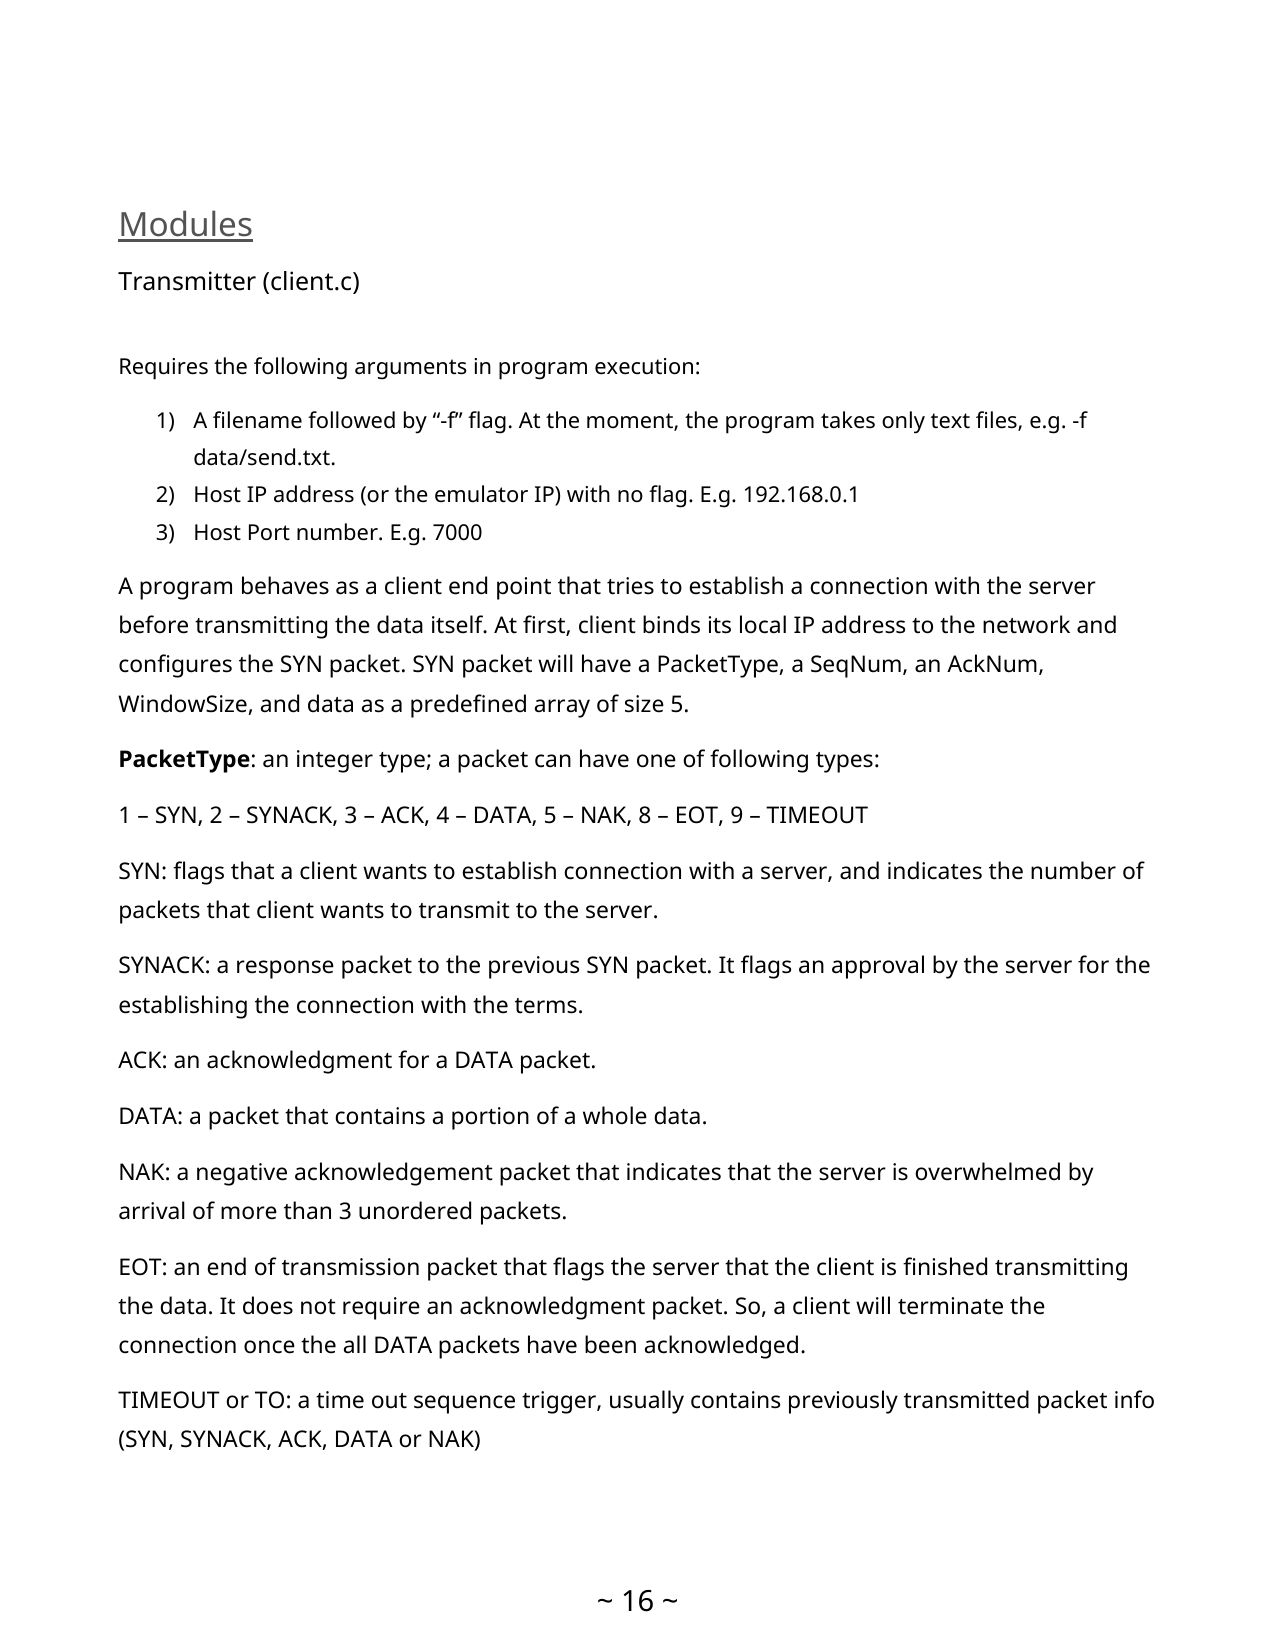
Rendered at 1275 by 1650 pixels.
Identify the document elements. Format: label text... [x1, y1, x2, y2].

text DATA: a packet that contains a portion of a whole data. [118, 1100, 1157, 1131]
text Requires the following arguments in program execution: [118, 351, 1157, 381]
list A filename followed by “-f” flag. At the moment, the program takes only text files, e.g. -f data/send.txt. [156, 405, 1157, 472]
text NAK: a negative acknowledgement packet that indicates that the server is overwhelmed by arrival of more than 3 unordered packets. [118, 1156, 1157, 1226]
list Host Port number. E.g. 7000 [156, 516, 1157, 546]
subtitle Transmitter (client.c) [118, 263, 1157, 297]
text ACK: an acknowledgment for a DATA packet. [118, 1044, 1157, 1076]
subtitle Modules [118, 201, 1157, 246]
list Host IP address (or the emulator IP) with no flag. E.g. 192.168.0.1 [156, 479, 1157, 509]
text EOT: an end of transmission packet that flags the server that the client is finished transmitting the data. It does not require an acknowledgment packet. So, a client will terminate the connection once the all DATA packets have been acknowledged. [118, 1251, 1157, 1360]
text SYNACK: a response packet to the previous SYN packet. It flags an approval by the server for the establishing the connection with the terms. [118, 949, 1157, 1020]
text A program behaves as a client end point that tries to establish a connection with the server before transmitting the data itself. At first, client binds its local IP address to the network and configures the SYN packet. SYN packet will have a PacketType, a SeqNum, an AckNum, WindowSize, and data as a predefined array of size 5. [118, 570, 1157, 719]
text TIMEOUT or TO: a time out sequence trigger, usually contains previously transmitted packet info (SYN, SYNACK, ACK, DATA or NAK) [118, 1384, 1157, 1455]
text 1 – SYN, 2 – SYNACK, 3 – ACK, 4 – DATA, 5 – NAK, 8 – EOT, 9 – TIMEOUT [118, 799, 1157, 830]
text PacketType: an integer type; a packet can have one of following types: [118, 743, 1157, 774]
text SYN: flags that a client wants to establish connection with a server, and indicates the number of packets that client wants to transmit to the server. [118, 855, 1157, 925]
